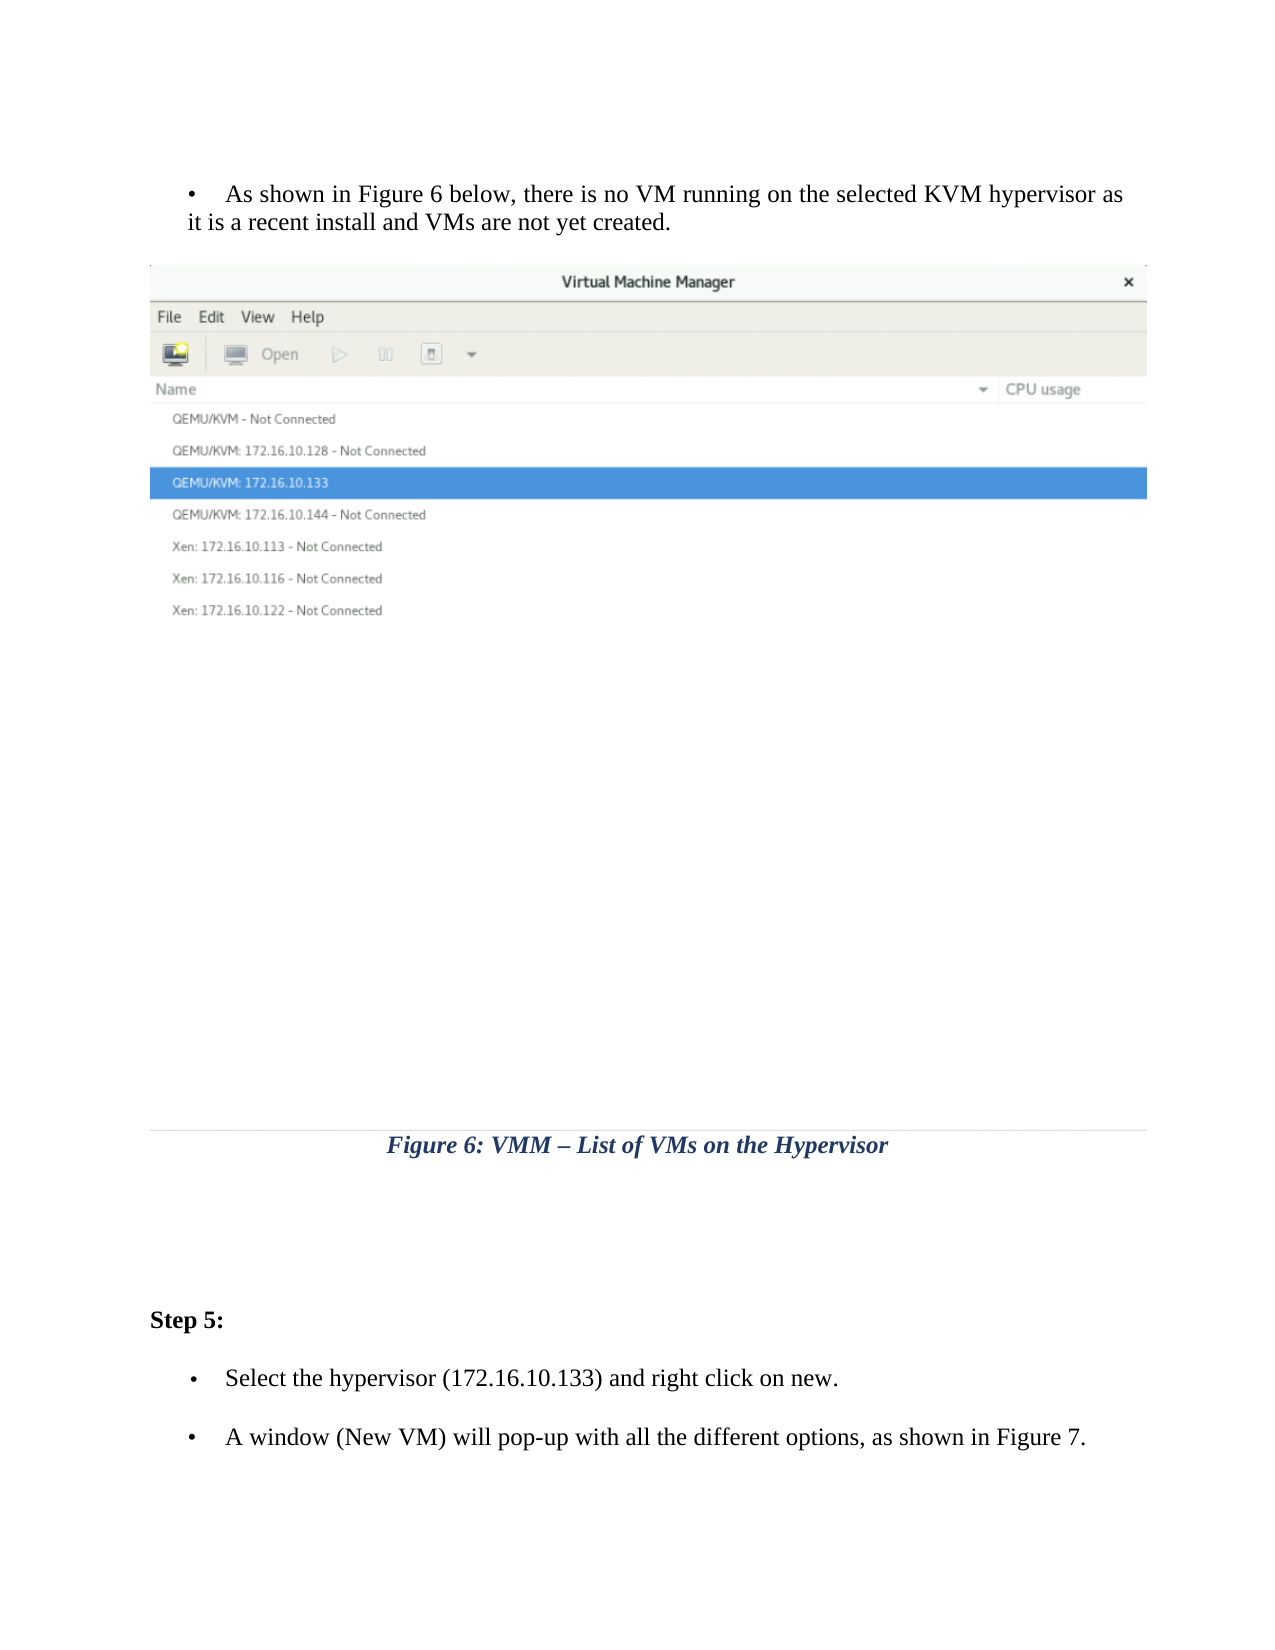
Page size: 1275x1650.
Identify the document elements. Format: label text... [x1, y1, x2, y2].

list As shown in Figure 6 below, there is no VM running on the selected KVM hypervisor as it is a recent install and VMs are not yet created. [187, 179, 1125, 236]
list A window (New VM) will pop-up with all the different options, as shown in Figure 7. [187, 1422, 1125, 1451]
picture [150, 265, 1147, 1131]
text Figure 6: VMM – List of VMs on the Hypervisor [150, 1131, 1125, 1159]
text Step 5: [150, 1305, 1125, 1334]
list Select the hypervisor (172.16.10.133) and right click on new. [187, 1363, 1125, 1393]
